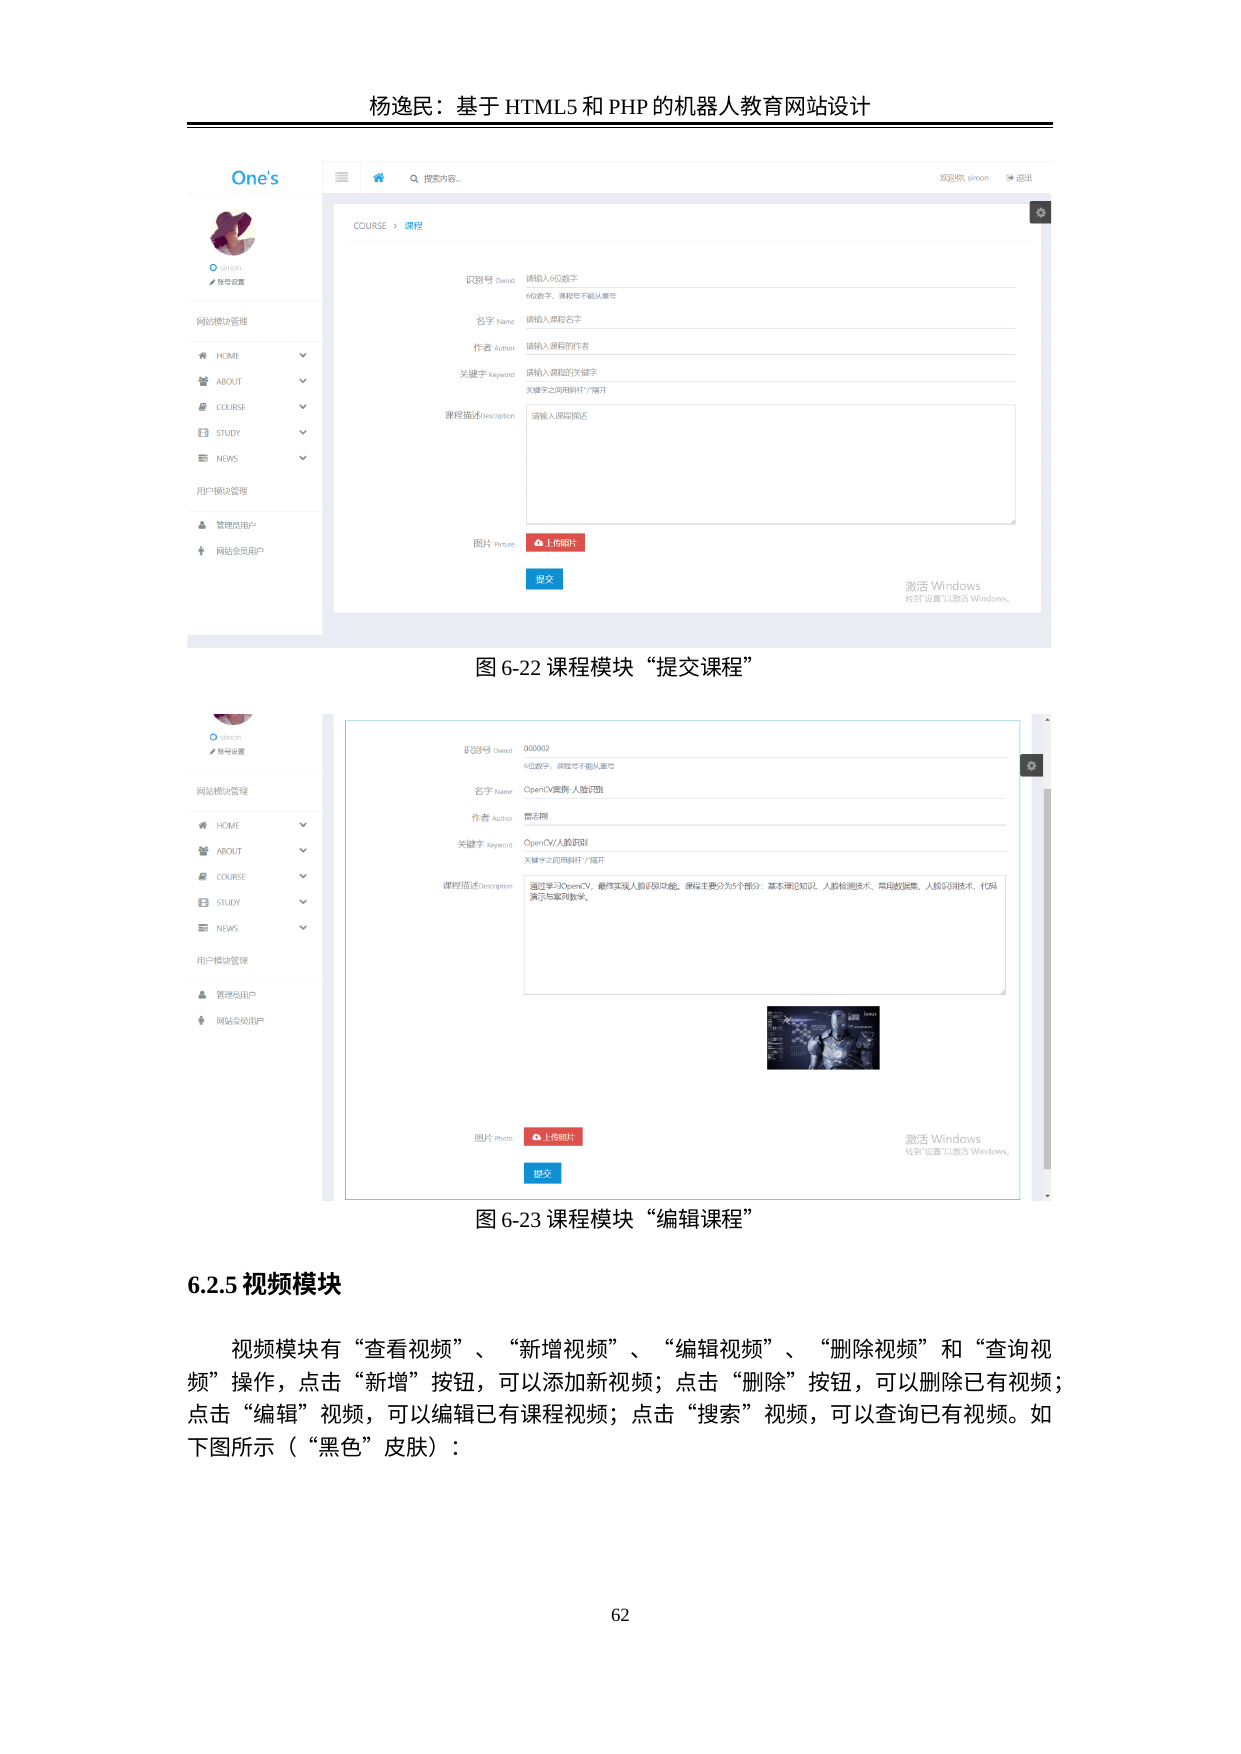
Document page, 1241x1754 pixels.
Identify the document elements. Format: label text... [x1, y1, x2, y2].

picture [187, 161, 1052, 648]
picture [187, 714, 1052, 1201]
text 视频模块有“查看视频”、“新增视频”、“编辑视频”、“删除视频”和“查询视频”操作，点击“新增”按钮，可以添加新视频；点击“删除”按钮，可以删除已有视频；点击“编辑”视频，可以编辑已有课程视频；点击“搜索”视频，可以查询已有视频。如下图所示（“黑色”皮肤）： [187, 1332, 1053, 1462]
text 图6-22 课程模块“提交课程” [187, 649, 1053, 682]
text 图6-23 课程模块“编辑课程” [187, 1202, 1053, 1234]
